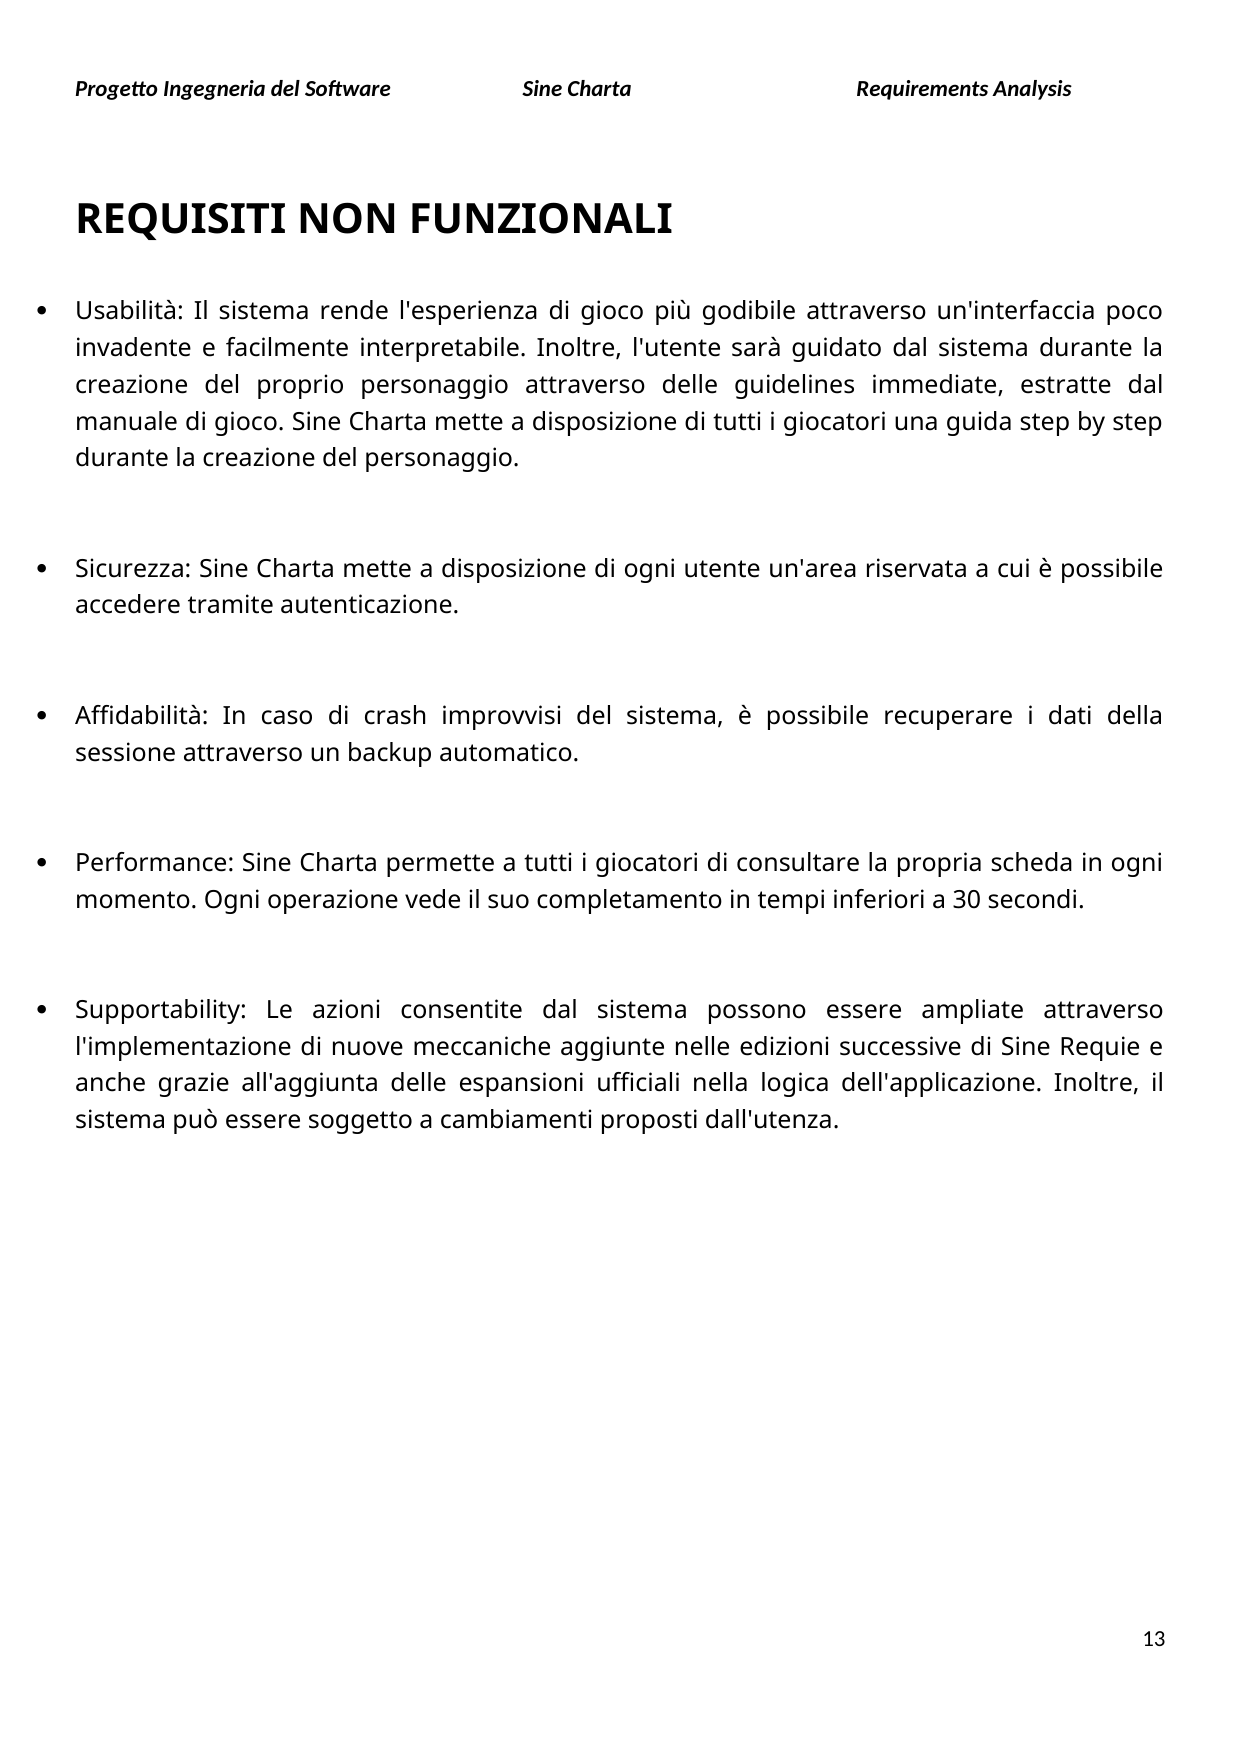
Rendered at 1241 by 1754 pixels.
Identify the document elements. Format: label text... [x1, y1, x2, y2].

list Sicurezza: Sine Charta mette a disposizione di ogni utente un'area riservata a cui è possibile accedere tramite autenticazione. [37, 550, 1165, 621]
list Performance: Sine Charta permette a tutti i giocatori di consultare la propria scheda in ogni momento. Ogni operazione vede il suo completamento in tempi inferiori a 30 secondi. [37, 844, 1165, 915]
list Usabilità: Il sistema rende l'esperienza di gioco più godibile attraverso un'interfaccia poco invadente e facilmente interpretabile. Inoltre, l'utente sarà guidato dal sistema durante la creazione del proprio personaggio attraverso delle guidelines immediate, estratte dal manuale di gioco. Sine Charta mette a disposizione di tutti i giocatori una guida step by step durante la creazione del personaggio. [37, 293, 1165, 474]
subtitle REQUISITI NON FUNZIONALI [75, 189, 1165, 246]
list Supportability: Le azioni consentite dal sistema possono essere ampliate attraverso l'implementazione di nuove meccaniche aggiunte nelle edizioni successive di Sine Requie e anche grazie all'aggiunta delle espansioni ufficiali nella logica dell'applicazione. Inoltre, il sistema può essere soggetto a cambiamenti proposti dall'utenza. [37, 992, 1165, 1136]
list Affidabilità: In caso di crash improvvisi del sistema, è possibile recuperare i dati della sessione attraverso un backup automatico. [37, 697, 1165, 768]
